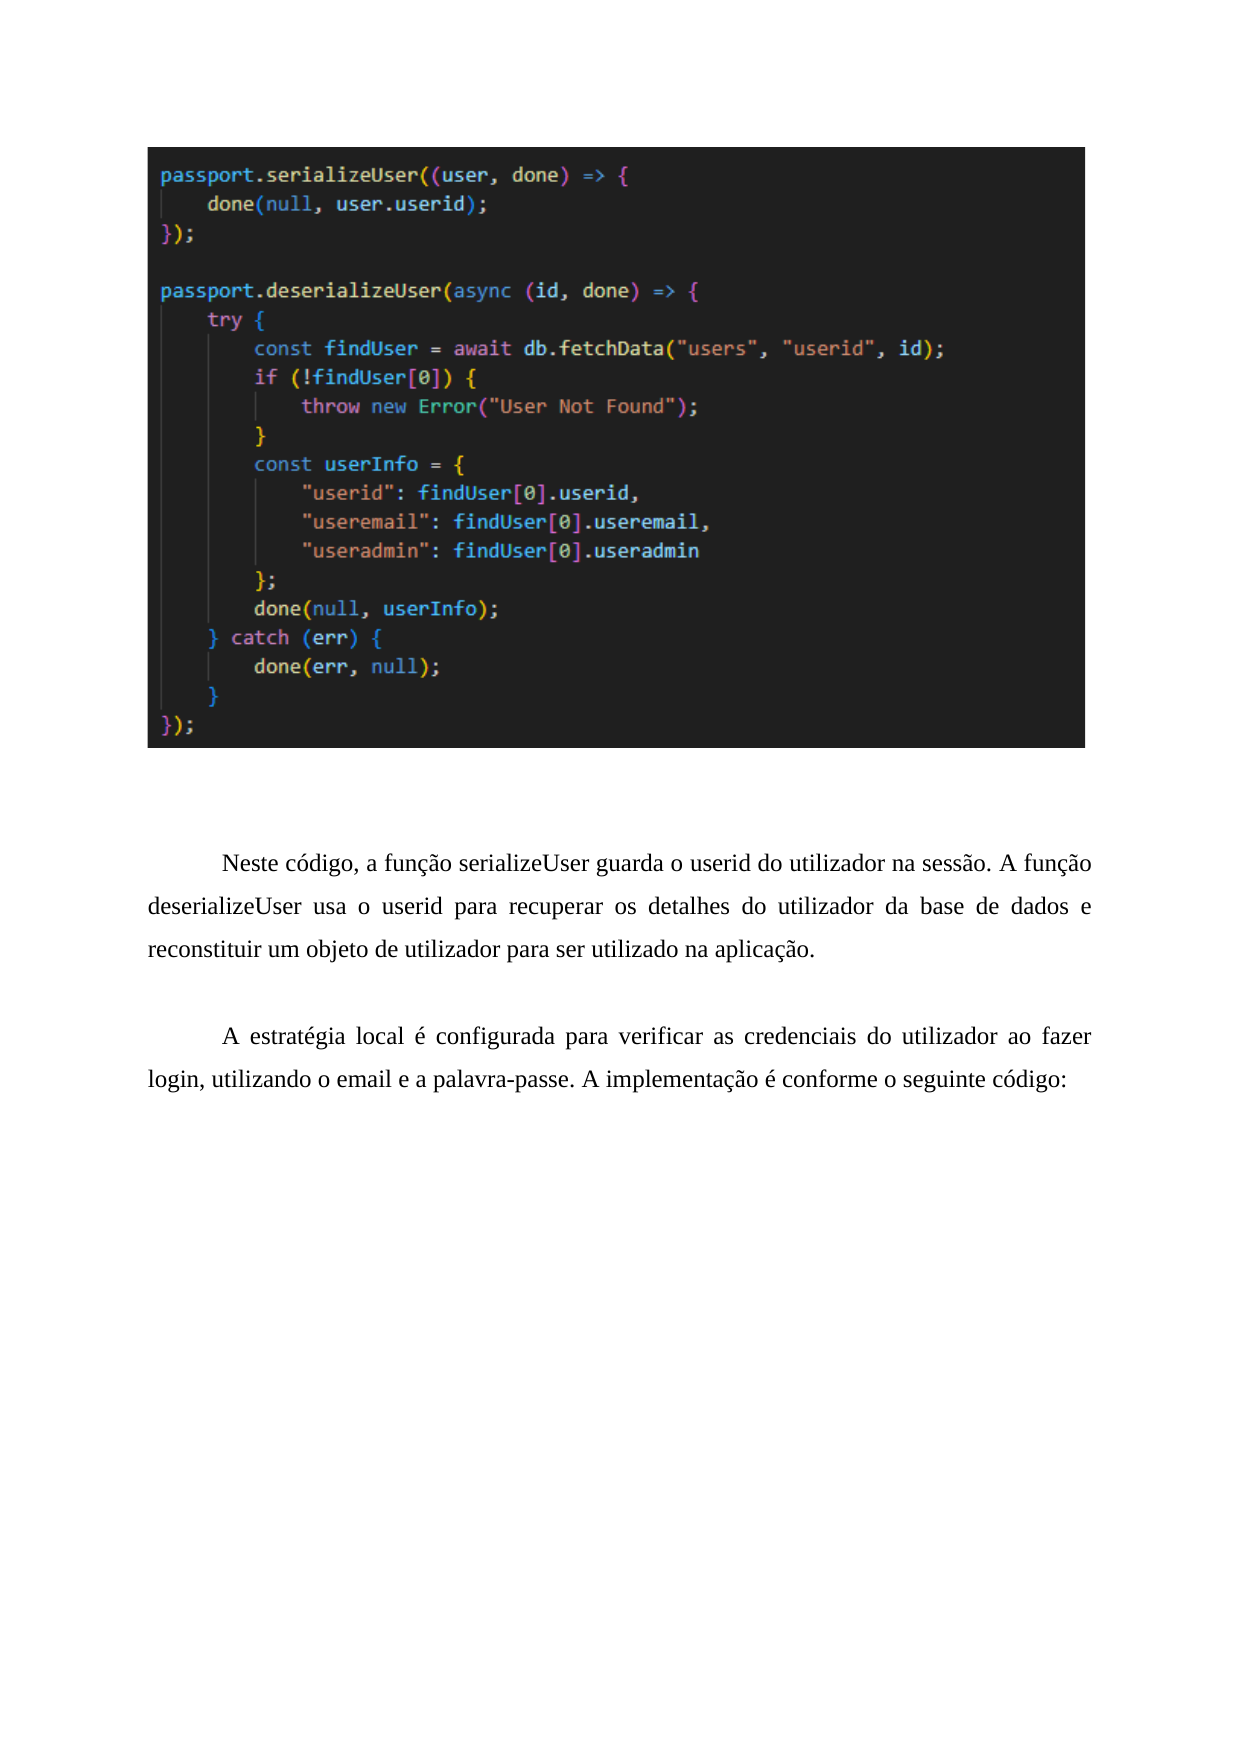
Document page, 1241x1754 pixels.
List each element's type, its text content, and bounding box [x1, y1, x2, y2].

text Neste código, a função serializeUser guarda o userid do utilizador na sessão. A função deserializeUser usa o userid para recuperar os detalhes do utilizador da base de dados e reconstituir um objeto de utilizador para ser utilizado na aplicação. [148, 848, 1092, 963]
text A estratégia local é configurada para verificar as credenciais do utilizador ao fazer login, utilizando o email e a palavra-passe. A implementação é conforme o seguinte código: [148, 1021, 1092, 1093]
picture [147, 147, 1086, 748]
